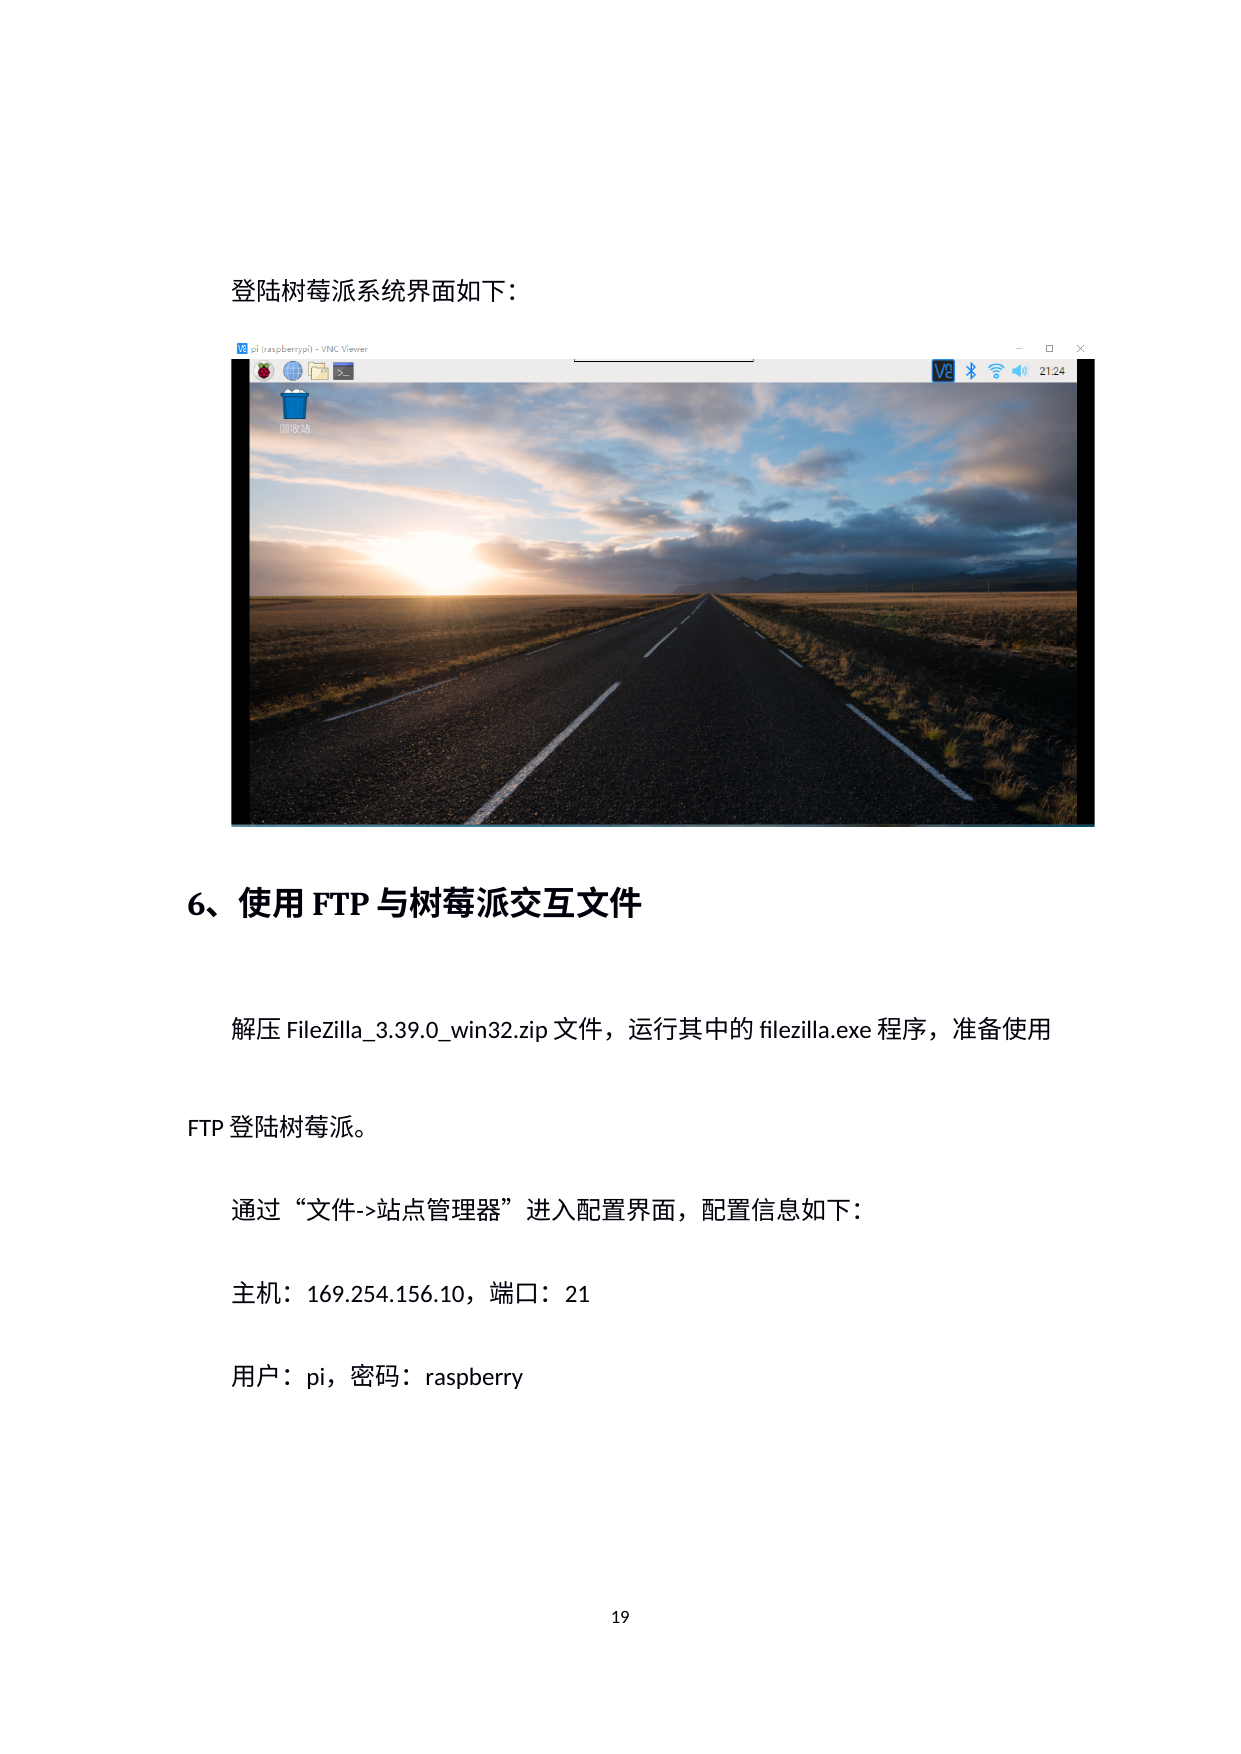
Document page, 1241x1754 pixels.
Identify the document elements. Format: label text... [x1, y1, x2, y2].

text 主机：169.254.156.10，端口：21 [187, 1259, 1053, 1324]
text 通过“文件->站点管理器”进入配置界面，配置信息如下： [187, 1176, 1053, 1241]
picture [231, 340, 1095, 827]
text 用户：pi，密码：raspberry [187, 1342, 1053, 1407]
subtitle 6、使用FTP与树莓派交互文件 [187, 868, 1053, 933]
text 登陆树莓派系统界面如下： [187, 257, 1053, 322]
text 解压FileZilla_3.39.0_win32.zip文件，运行其中的filezilla.exe程序，准备使用FTP登陆树莓派。 [187, 996, 1053, 1158]
